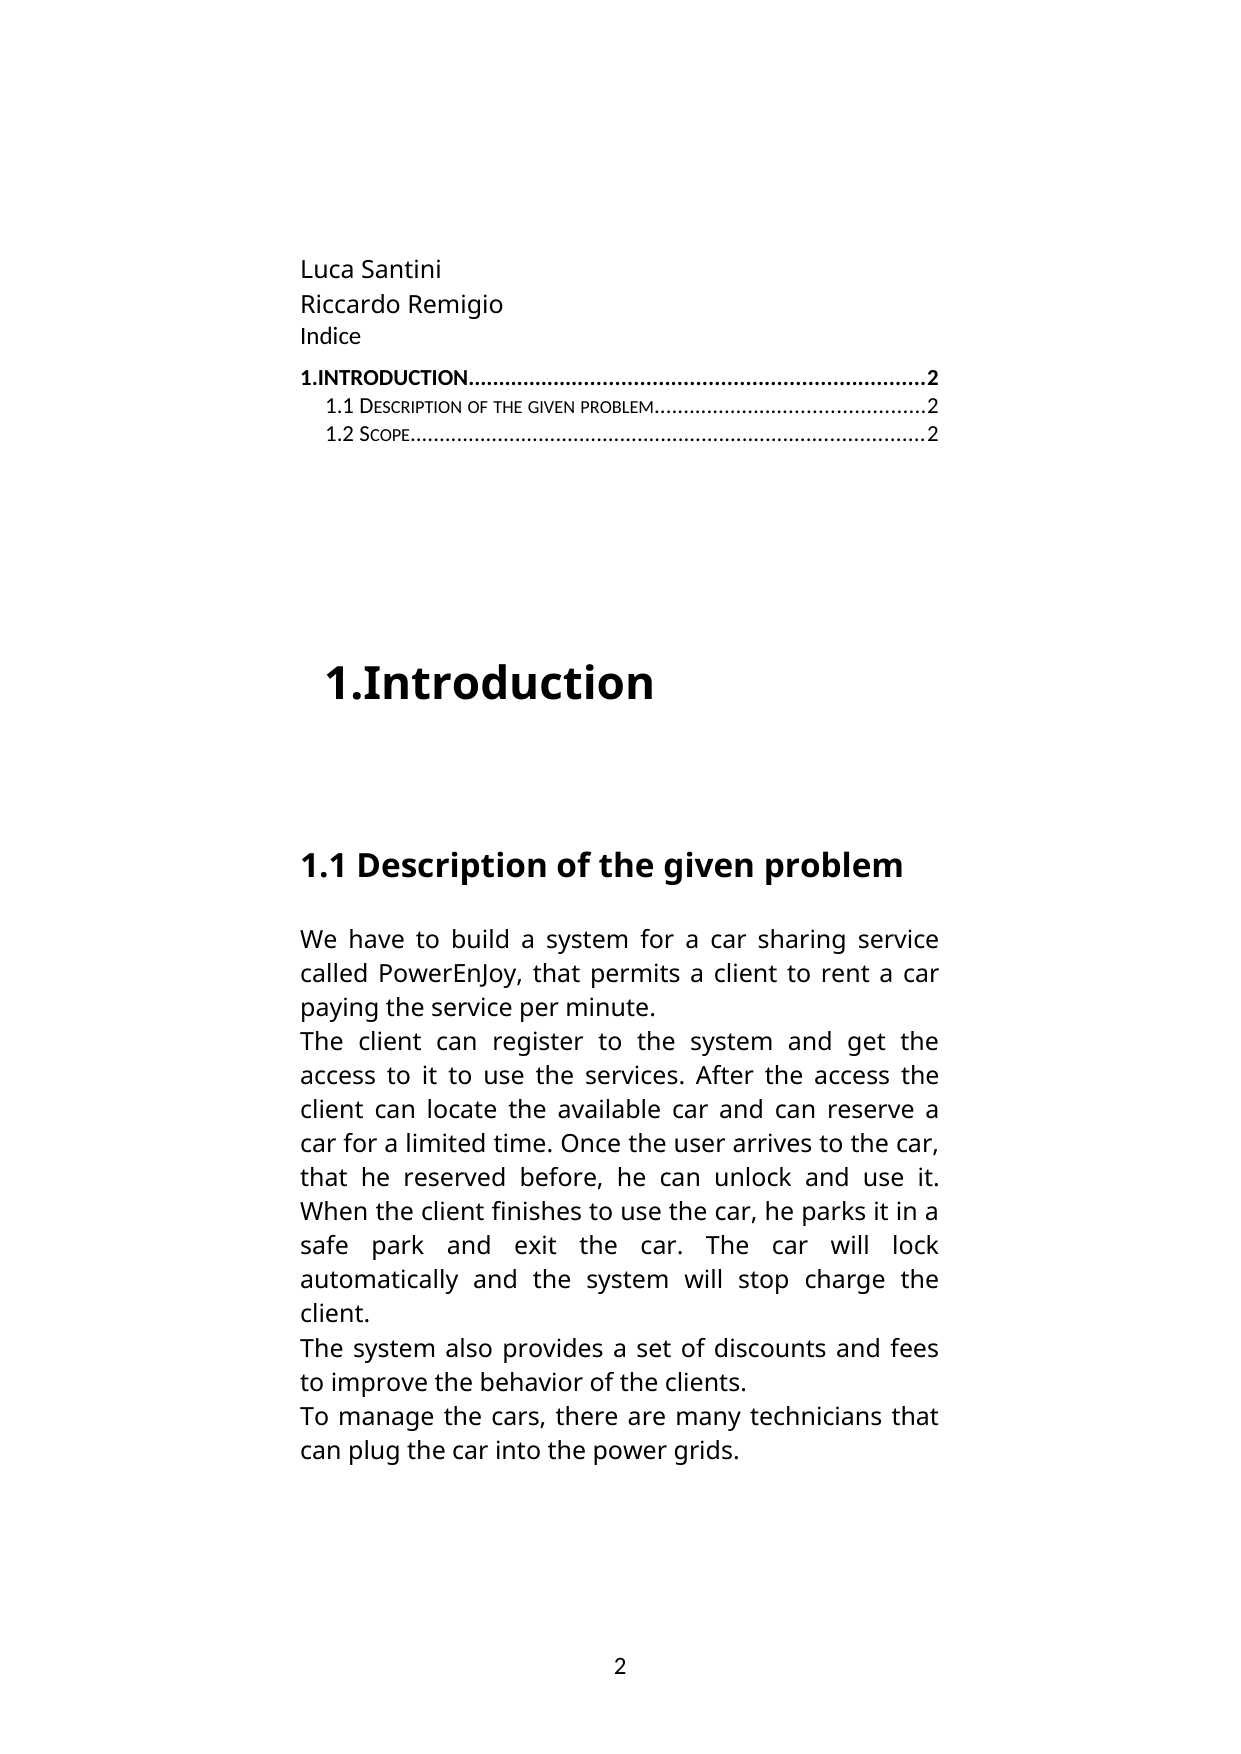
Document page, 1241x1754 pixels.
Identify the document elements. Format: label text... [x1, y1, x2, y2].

text To manage the cars, there are many technicians that can plug the car into the power grids. [300, 1398, 940, 1466]
subtitle 1.Introduction [300, 651, 940, 713]
text Luca Santini [300, 252, 940, 286]
text The client can register to the system and get the access to it to use the services. After the access the client can locate the available car and can reserve a car for a limited time. Once the user arrives to the car, that he reserved before, he can unlock and use it. When the client finishes to use the car, he parks it in a safe park and exit the car. The car will lock automatically and the system will stop charge the client. [300, 1024, 940, 1330]
text The system also provides a set of discounts and fees to improve the behavior of the clients. [300, 1330, 940, 1398]
text We have to build a system for a car sharing service called PowerEnJoy, that permits a client to rent a car paying the service per minute. [300, 921, 940, 1024]
subtitle 1.1 Description of the given problem [300, 842, 940, 887]
text Riccardo Remigio [300, 286, 940, 320]
